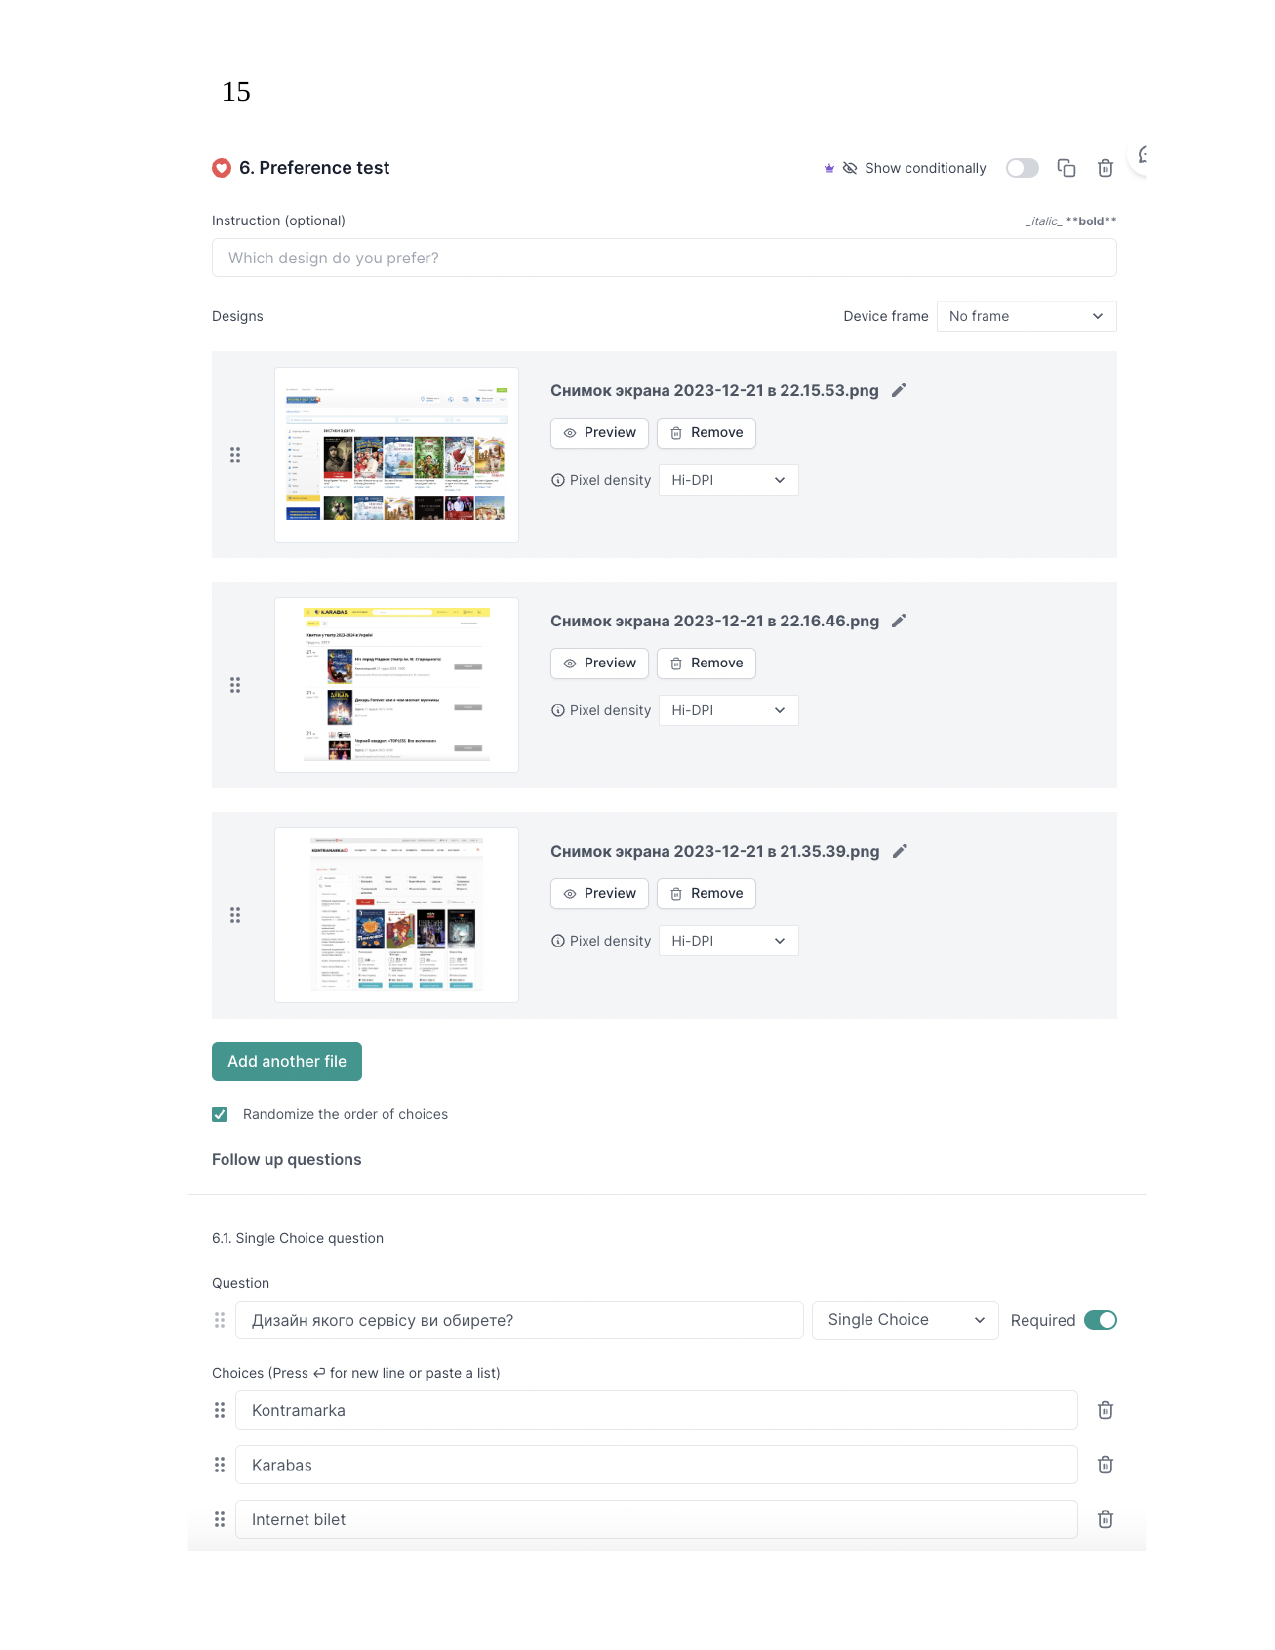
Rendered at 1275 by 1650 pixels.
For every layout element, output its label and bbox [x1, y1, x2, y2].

picture [187, 140, 1147, 1551]
